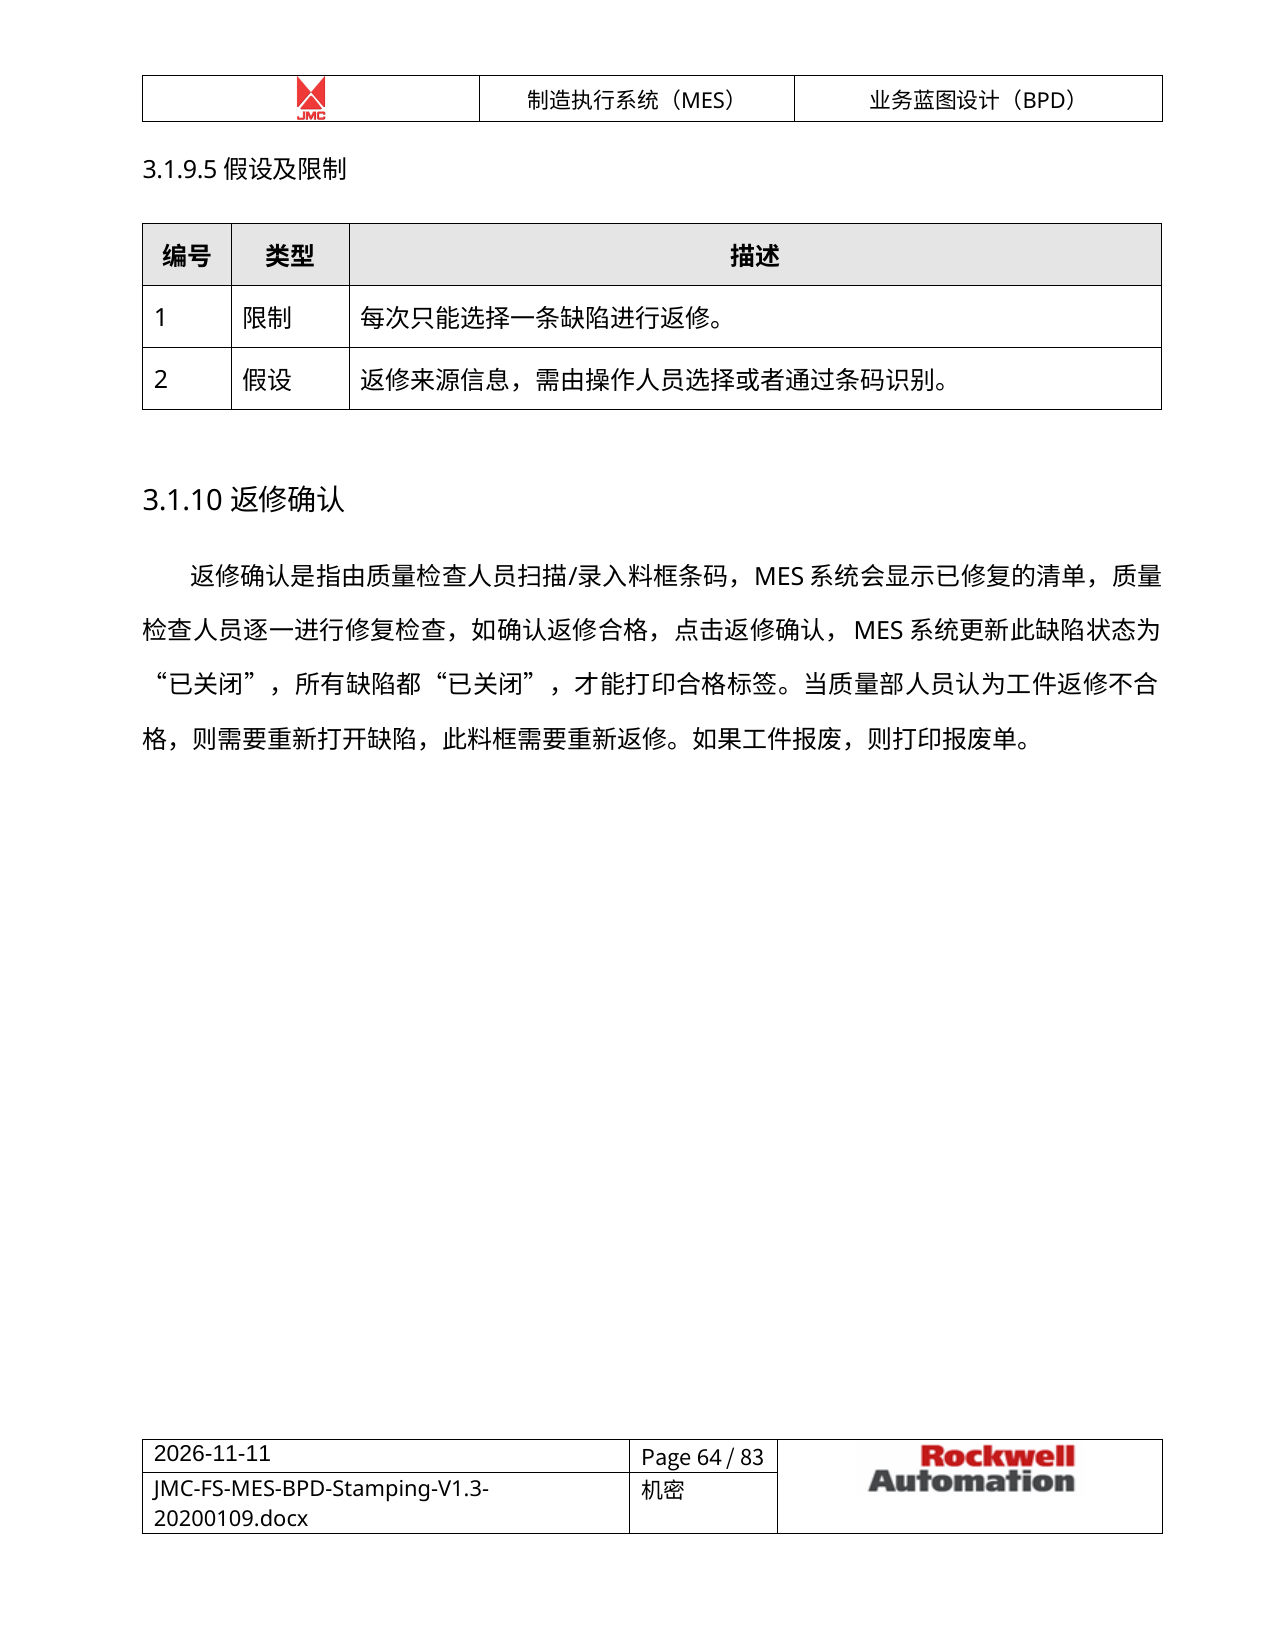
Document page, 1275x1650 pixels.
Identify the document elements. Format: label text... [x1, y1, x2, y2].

table_cell 2 [143, 348, 231, 409]
subtitle 假设及限制 [142, 150, 1162, 186]
table_header 编号 [143, 224, 231, 285]
table_cell 假设 [232, 348, 349, 409]
table_cell 每次只能选择一条缺陷进行返修。 [350, 286, 1161, 347]
picture [853, 1440, 1086, 1497]
table_cell 1 [143, 286, 231, 347]
subtitle 返修确认 [142, 476, 1162, 519]
text 返修确认是指由质量检查人员扫描/录入料框条码，MES系统会显示已修复的清单，质量检查人员逐一进行修复检查，如确认返修合格，点击返修确认，MES系统更新此缺陷状态为“已关闭”，所有缺陷都“已关闭”，才能打印合格标签。当质量部人员认为工件返修不合格，则需要重新打开缺陷，此料框需要重新返修。如果工件报废，则打印报废单。 [142, 556, 1162, 756]
picture [296, 76, 326, 121]
table_cell 返修来源信息，需由操作人员选择或者通过条码识别。 [350, 348, 1161, 409]
table_header 描述 [350, 224, 1161, 285]
table_cell 限制 [232, 286, 349, 347]
table_header 类型 [232, 224, 349, 285]
